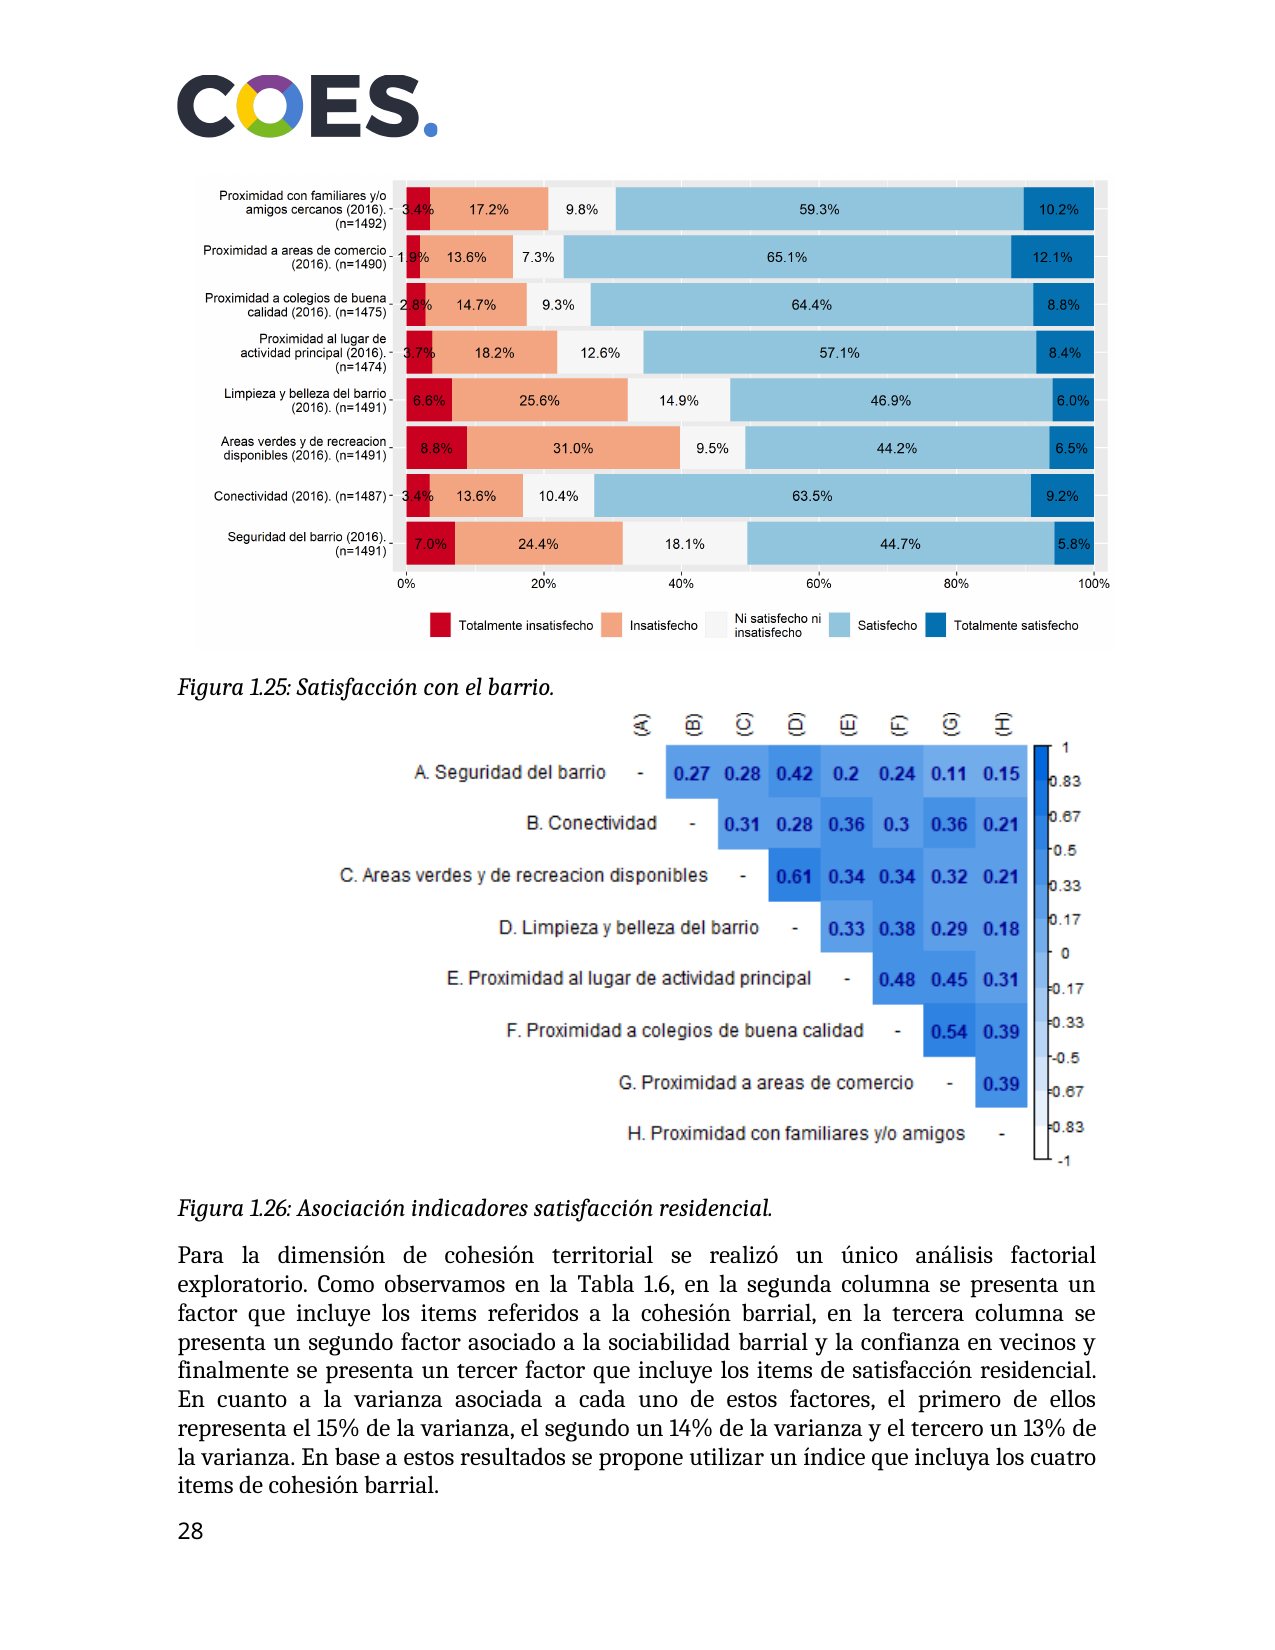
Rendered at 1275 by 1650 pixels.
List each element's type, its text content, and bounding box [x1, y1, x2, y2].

picture [196, 713, 1115, 1174]
text Figura 1.26: Asociación indicadores satisfacción residencial. [177, 1194, 1098, 1223]
picture [196, 174, 1115, 652]
picture [177, 75, 438, 146]
text Para la dimensión de cohesión territorial se realizó un único análisis factorial exploratorio. Como observamos en la Tabla 1.6, en la segunda columna se presenta un factor que incluye los items referidos a la cohesión barrial, en la tercera columna se presenta un segundo factor asociado a la sociabilidad barrial y la confianza en vecinos y finalmente se presenta un tercer factor que incluye los items de satisfacción residencial. En cuanto a la varianza asociada a cada uno de estos factores, el primero de ellos representa el 15% de la varianza, el segundo un 14% de la varianza y el tercero un 13% de la varianza. En base a estos resultados se propone utilizar un índice que incluya los cuatro items de cohesión barrial. [177, 1241, 1098, 1500]
text Figura 1.25: Satisfacción con el barrio. [177, 672, 1098, 701]
